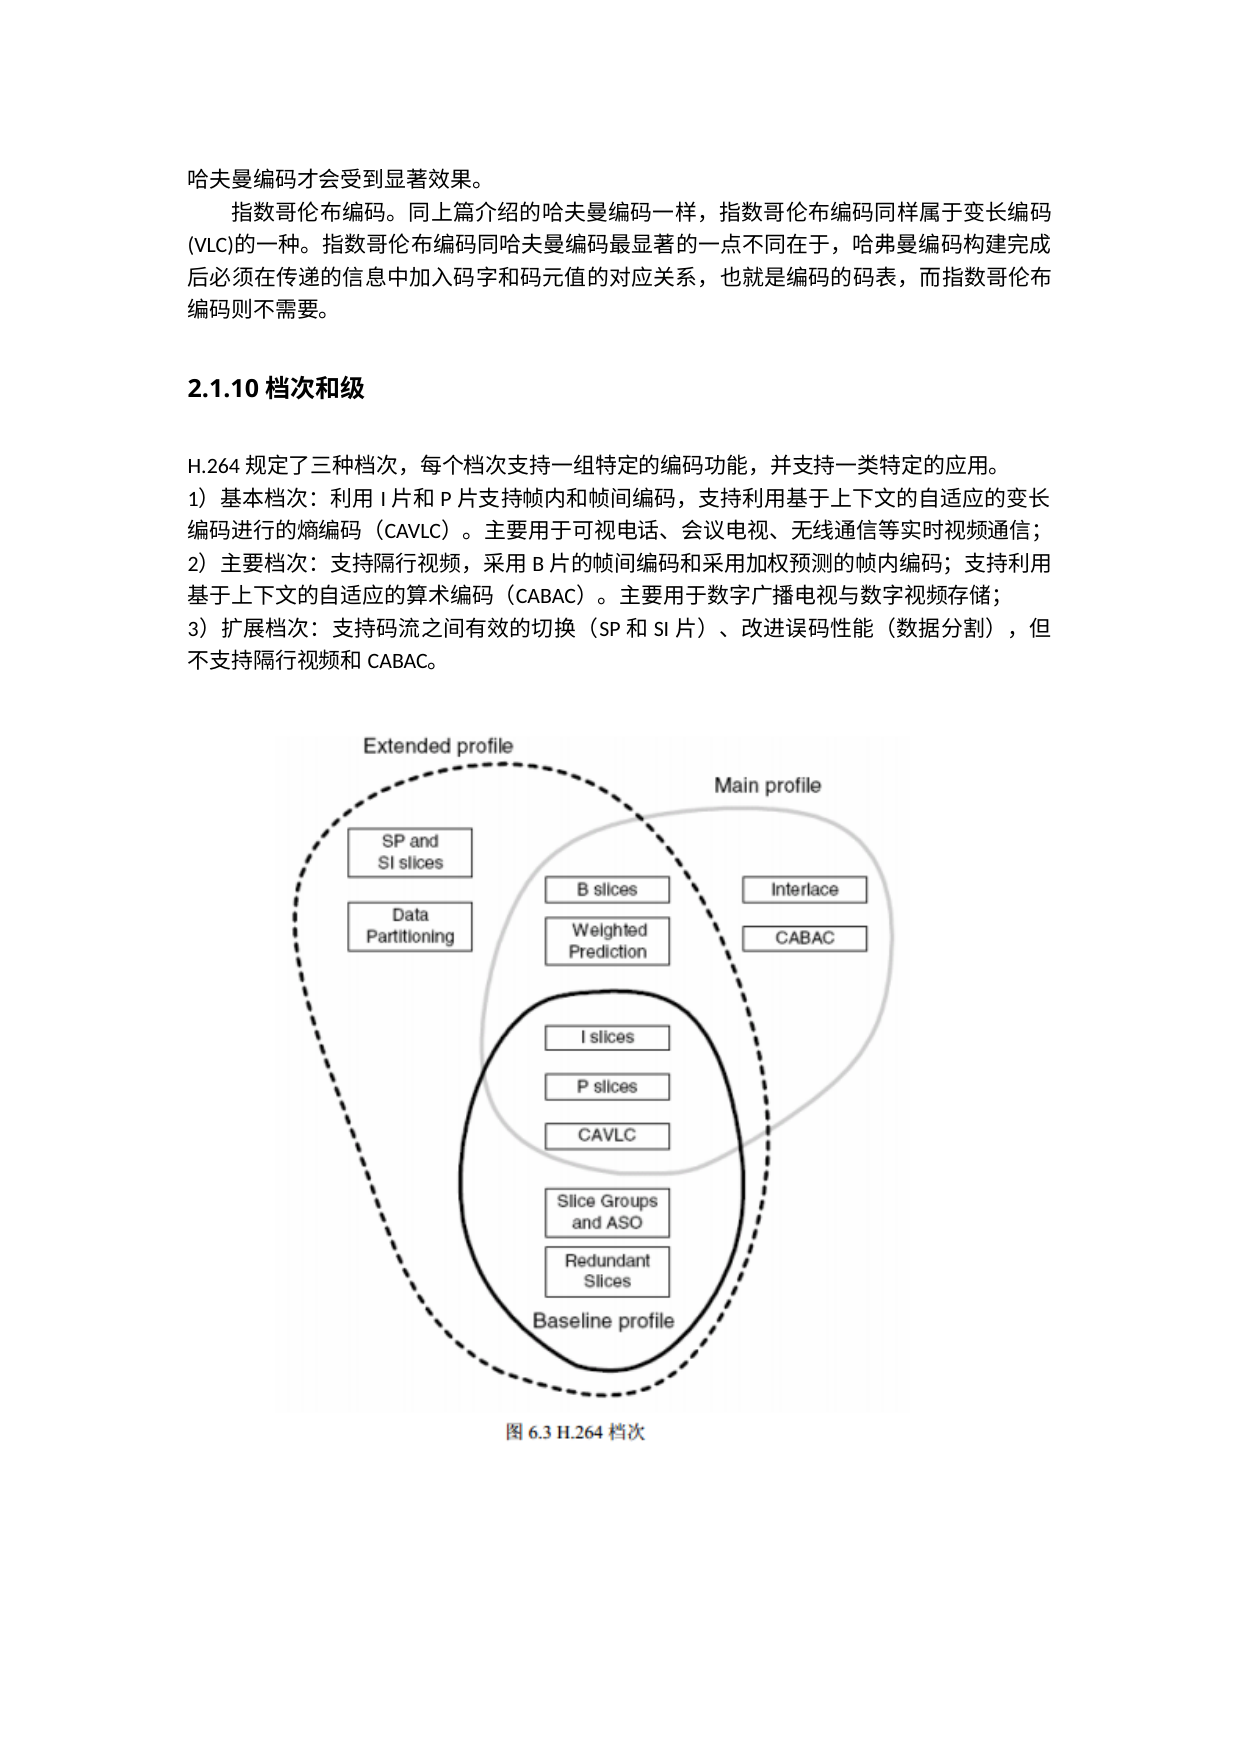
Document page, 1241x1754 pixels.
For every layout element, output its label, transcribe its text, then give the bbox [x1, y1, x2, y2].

picture [274, 729, 938, 1445]
text 2）主要档次：支持隔行视频，采用 B 片的帧间编码和采用加权预测的帧内编码；支持利用基于上下文的自适应的算术编码（CABAC）。主要用于数字广播电视与数字视频存储； [187, 545, 1053, 610]
text 3）扩展档次：支持码流之间有效的切换（SP 和 SI 片）、改进误码性能（数据分割），但不支持隔行视频和 CABAC。 [187, 610, 1053, 675]
text 1）基本档次：利用 I 片和 P 片支持帧内和帧间编码，支持利用基于上下文的自适应的变长编码进行的熵编码（CAVLC）。主要用于可视电话、会议电视、无线通信等实时视频通信； [187, 480, 1053, 545]
subtitle 2.1.10 档次和级 [187, 354, 1053, 419]
text H.264 规定了三种档次，每个档次支持一组特定的编码功能，并支持一类特定的应用。 [187, 448, 1053, 480]
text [187, 162, 1053, 194]
text 指数哥伦布编码。同上篇介绍的哈夫曼编码一样，指数哥伦布编码同样属于变长编码(VLC)的一种。指数哥伦布编码同哈夫曼编码最显著的一点不同在于，哈弗曼编码构建完成后必须在传递的信息中加入码字和码元值的对应关系，也就是编码的码表，而指数哥伦布编码则不需要。 [187, 194, 1053, 324]
